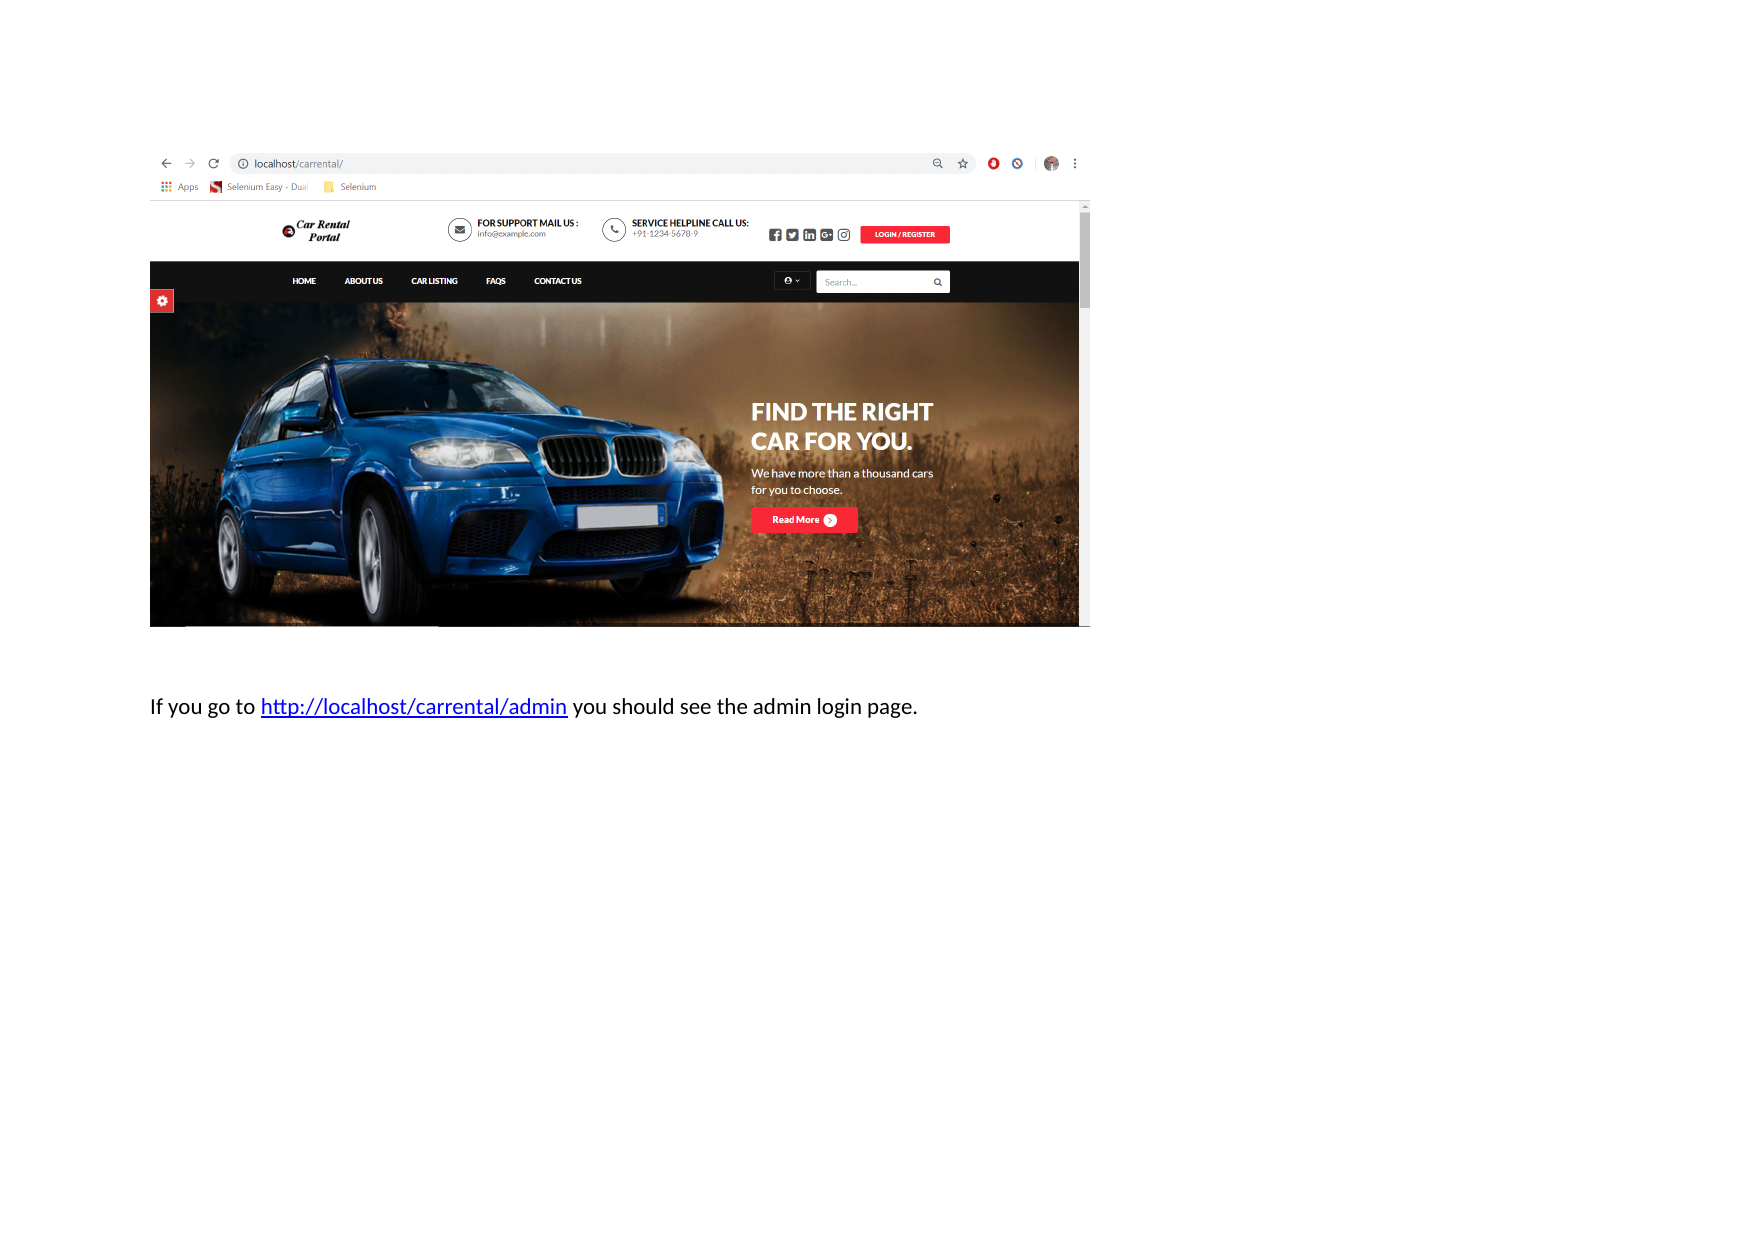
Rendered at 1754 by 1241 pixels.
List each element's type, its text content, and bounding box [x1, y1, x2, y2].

picture [150, 150, 1091, 627]
text If you go to http://localhost/carrental/admin you should see the admin login page. [150, 692, 1604, 720]
